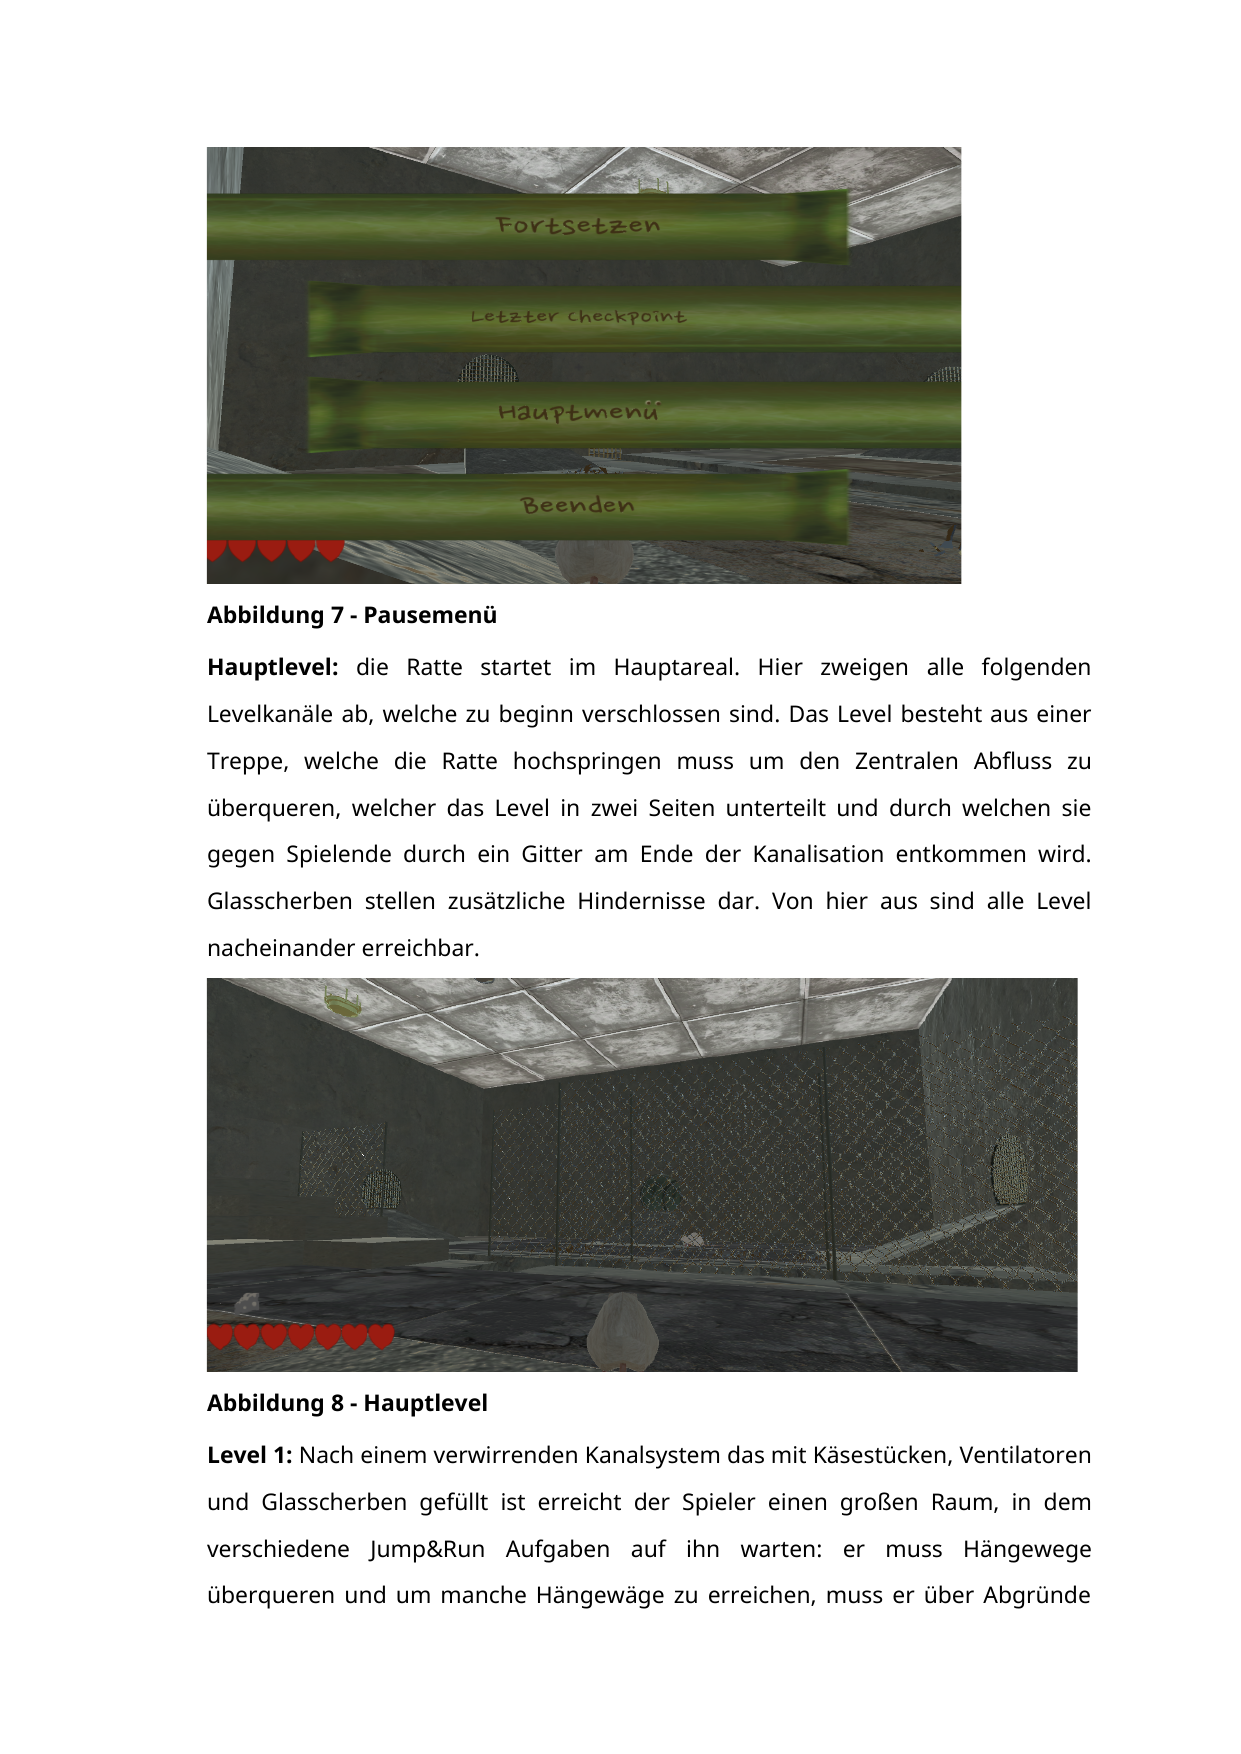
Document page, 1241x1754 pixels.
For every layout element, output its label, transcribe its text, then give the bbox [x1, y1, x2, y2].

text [207, 1439, 1092, 1611]
text Hauptlevel: die Ratte startet im Hauptareal. Hier zweigen alle folgenden Levelkanäle ab, welche zu beginn verschlossen sind. Das Level besteht aus einer Treppe, welche die Ratte hochspringen muss um den Zentralen Abfluss zu überqueren, welcher das Level in zwei Seiten unterteilt und durch welchen sie gegen Spielende durch ein Gitter am Ende der Kanalisation entkommen wird. Glasscherben stellen zusätzliche Hindernisse dar. Von hier aus sind alle Level nacheinander erreichbar. [207, 651, 1092, 963]
picture [206, 978, 1078, 1372]
picture [206, 147, 962, 584]
